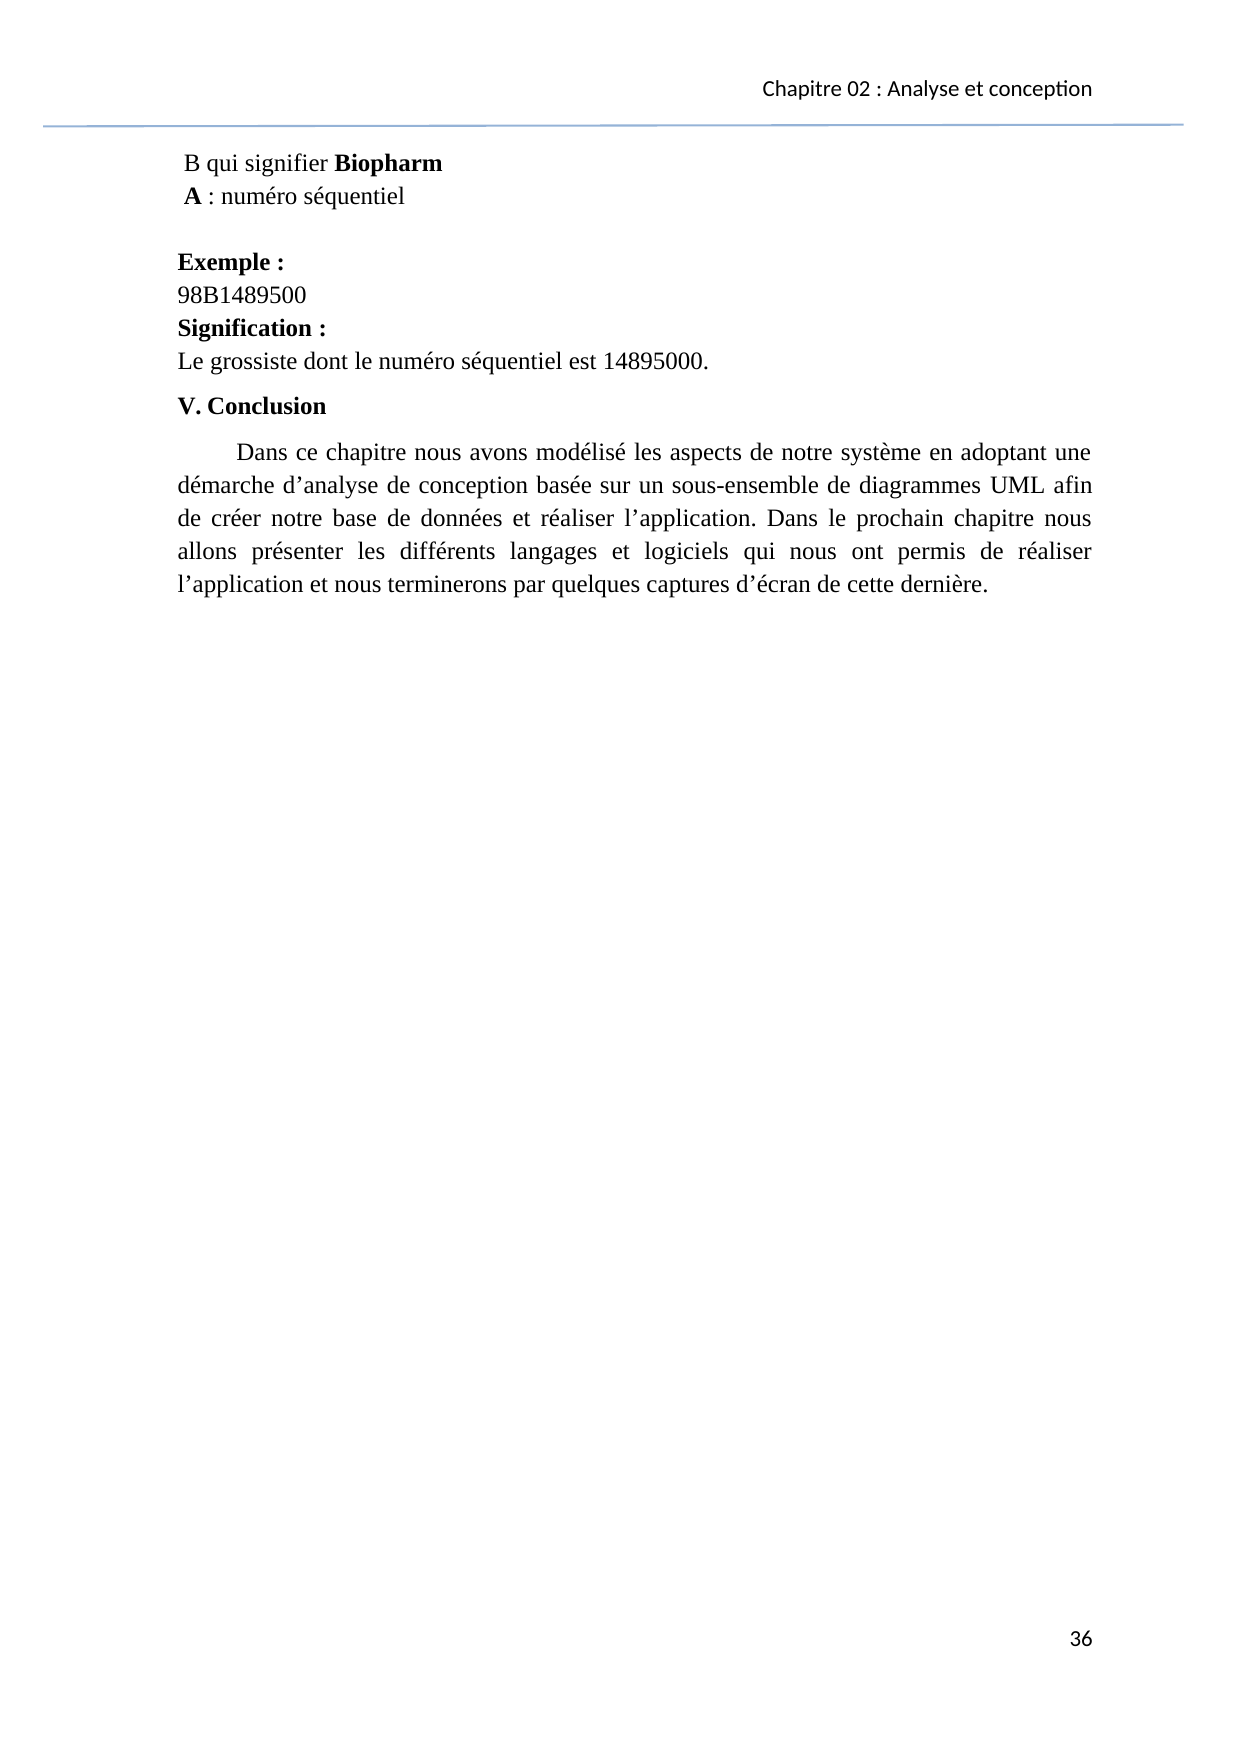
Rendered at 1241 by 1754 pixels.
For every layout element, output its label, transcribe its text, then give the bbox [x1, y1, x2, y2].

text 98B1489500 [177, 280, 1092, 308]
text A : numéro séquentiel [177, 181, 1092, 209]
text Signification : [177, 313, 1092, 342]
text Exemple : [177, 247, 1092, 276]
text B qui signifier Biopharm [177, 148, 1092, 176]
text Dans ce chapitre nous avons modélisé les aspects de notre système en adoptant une démarche d’analyse de conception basée sur un sous-ensemble de diagrammes UML afin de créer notre base de données et réaliser l’application. Dans le prochain chapitre nous allons présenter les différents langages et logiciels qui nous ont permis de réaliser l’application et nous terminerons par quelques captures d’écran de cette dernière. [177, 437, 1092, 598]
list Conclusion [177, 391, 1092, 420]
text Le grossiste dont le numéro séquentiel est 14895000. [177, 346, 1092, 374]
